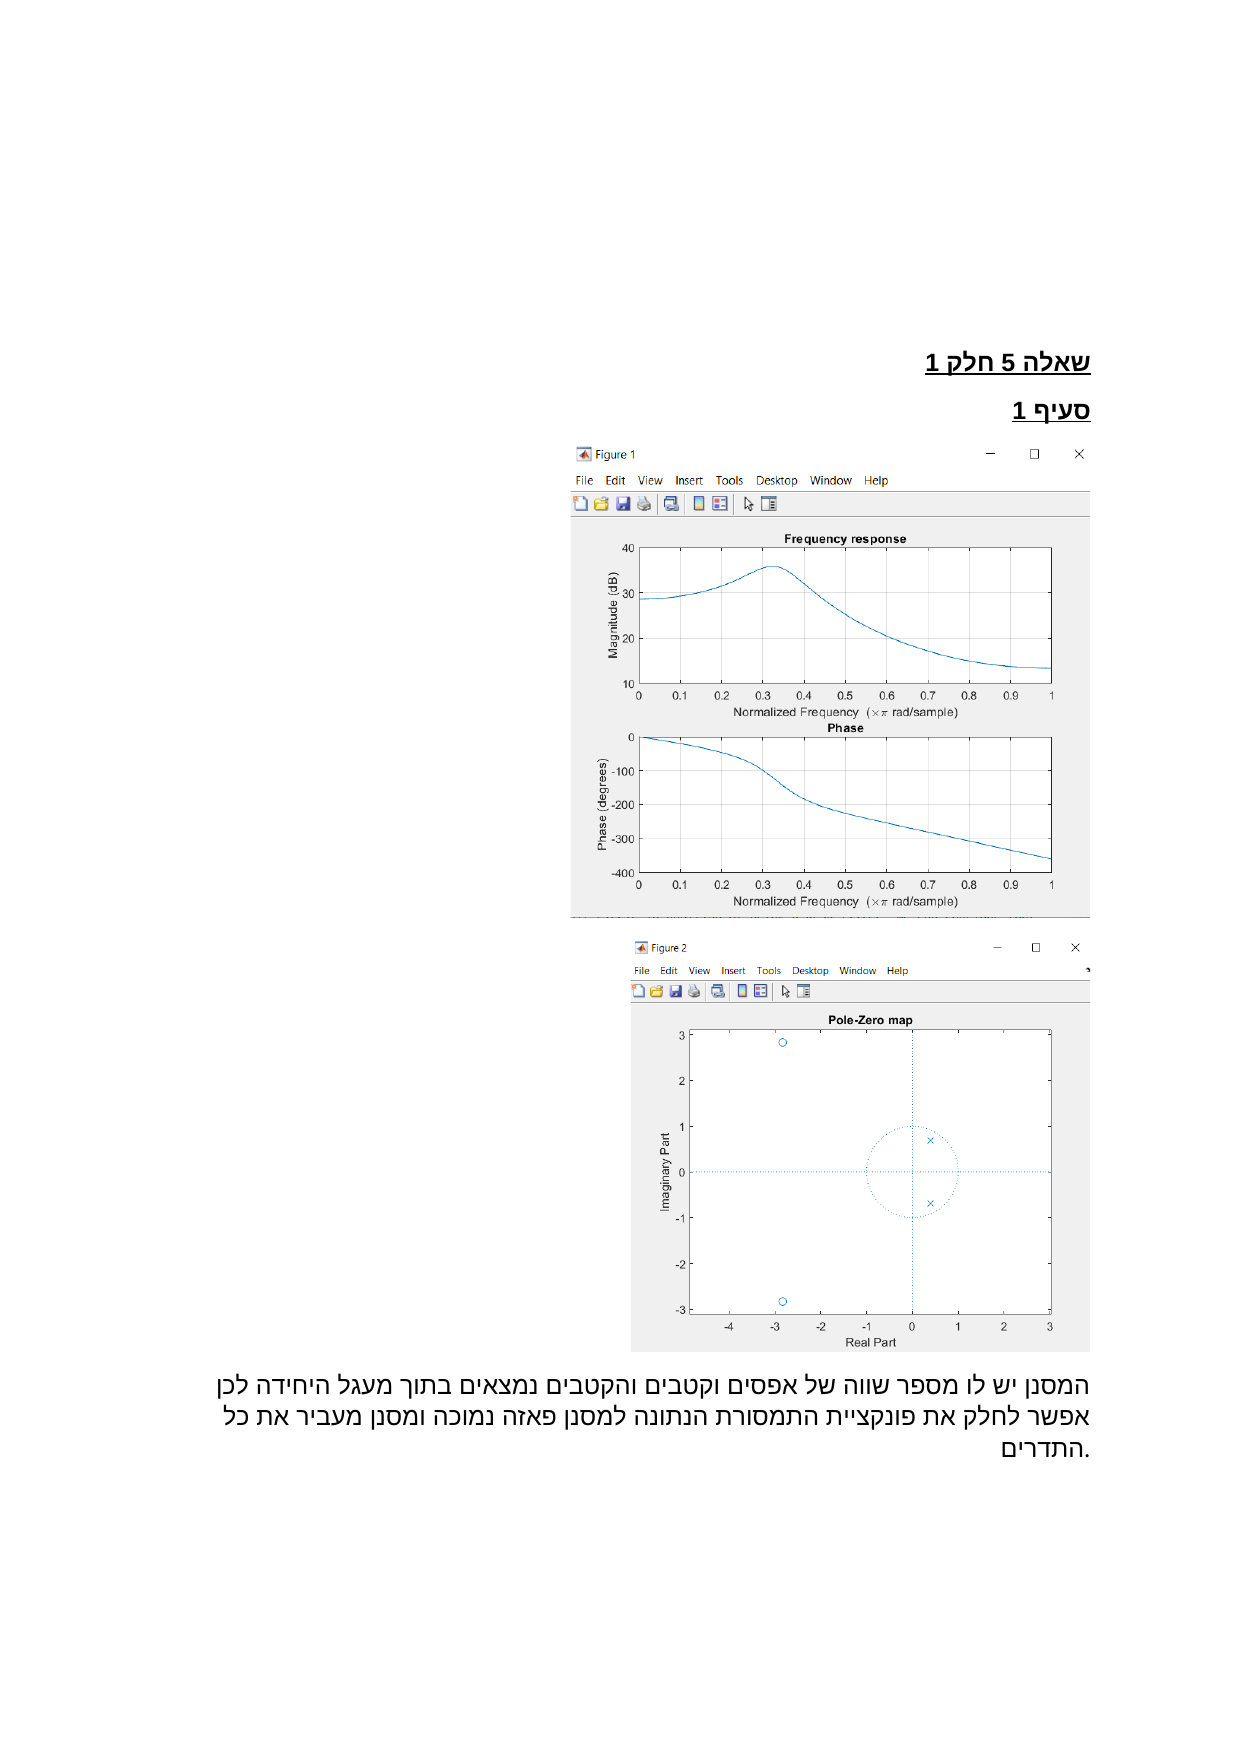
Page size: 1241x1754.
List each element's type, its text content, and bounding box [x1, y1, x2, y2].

picture [630, 936, 1091, 1352]
picture [570, 443, 1091, 918]
text המסנן יש לו מספר שווה של אפסים וקטבים והקטבים נמצאים בתוך מעגל היחידה לכן אפשר לחלק את פונקציית התמסורת הנתונה למסנן פאזה נמוכה ומסנן מעביר את כל התדרים. [150, 1371, 1090, 1463]
text סעיף 1 [150, 396, 1090, 425]
text שאלה 5 חלק 1 [150, 348, 1090, 377]
